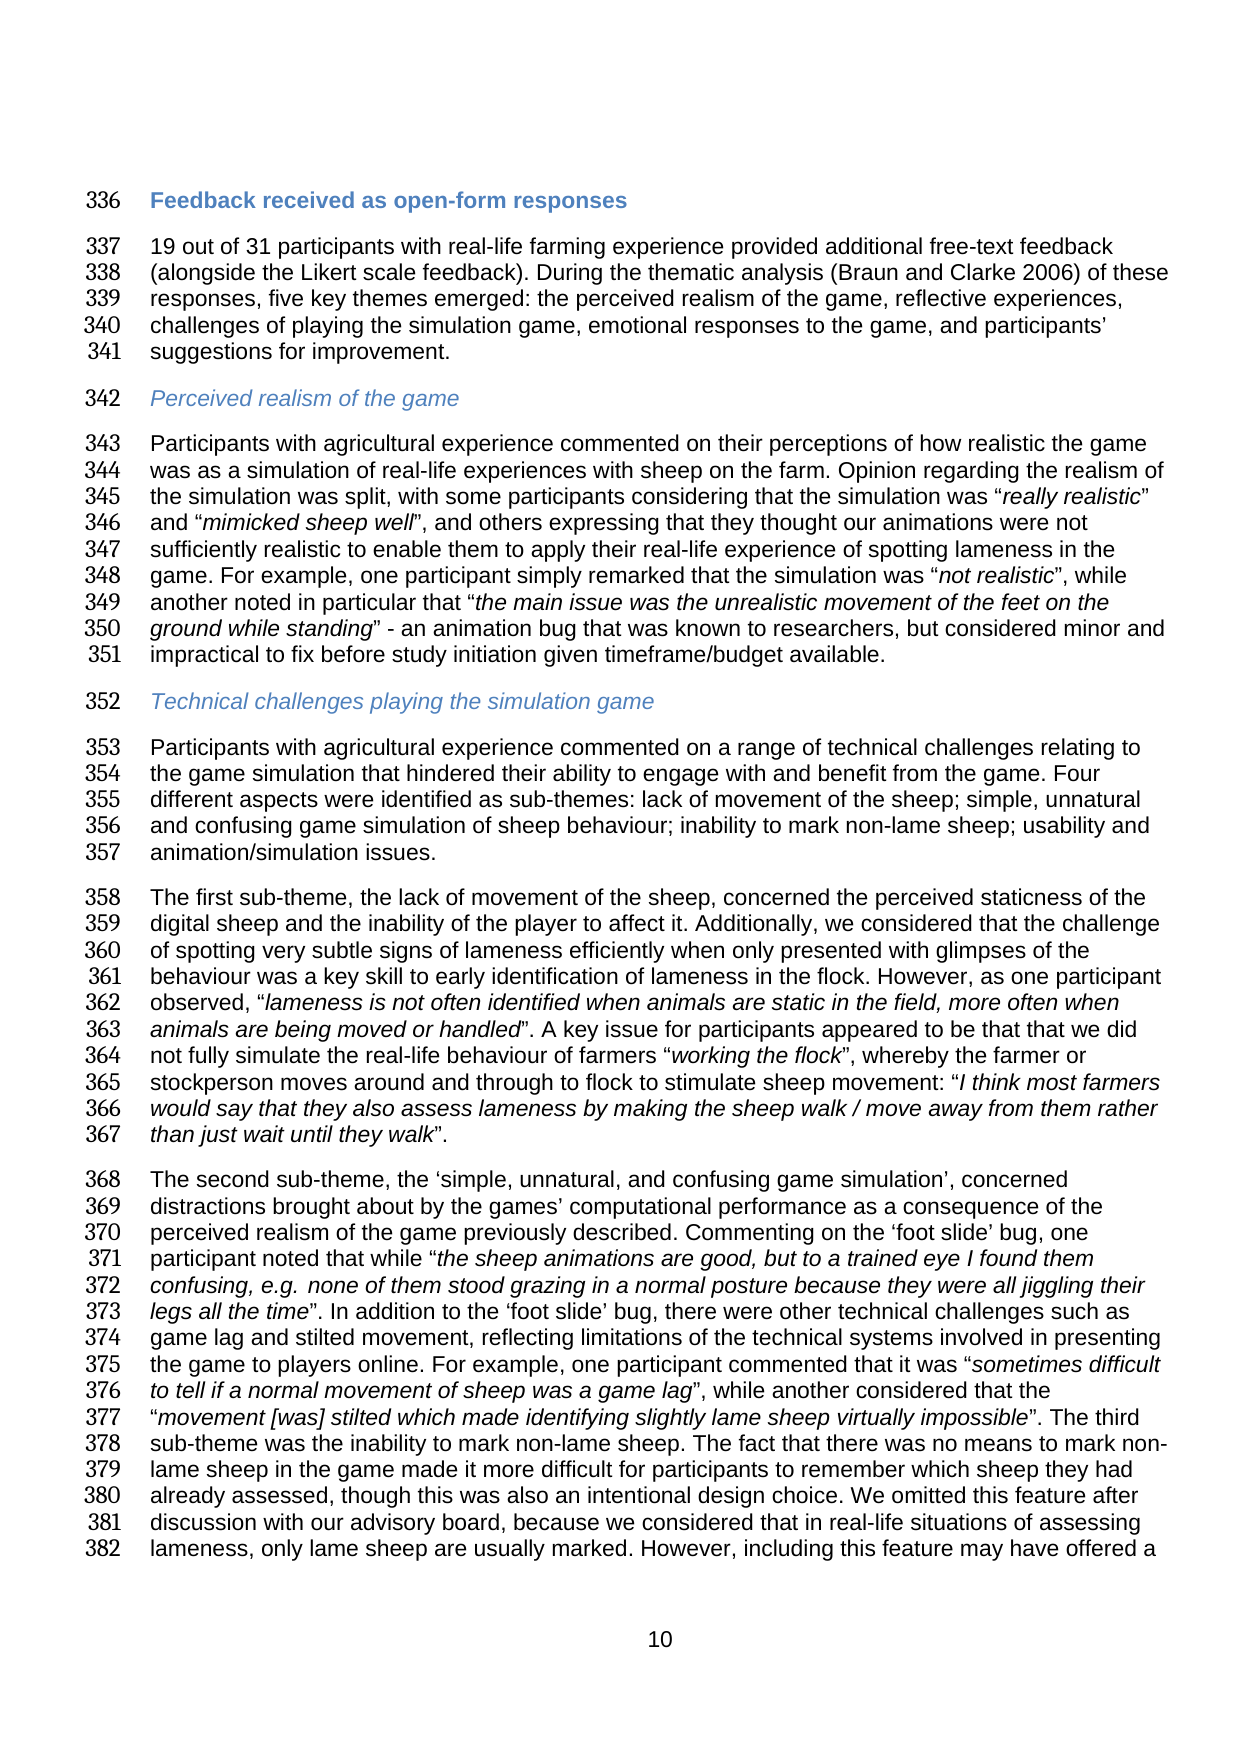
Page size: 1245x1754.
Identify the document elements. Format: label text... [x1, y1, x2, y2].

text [150, 1166, 1170, 1562]
text Participants with agricultural experience commented on their perceptions of how realistic the game was as a simulation of real-life experiences with sheep on the farm. Opinion regarding the realism of the simulation was split, with some participants considering that the simulation was “really realistic” and “mimicked sheep well”, and others expressing that they thought our animations were not sufficiently realistic to enable them to apply their real-life experience of spotting lameness in the game. For example, one participant simply remarked that the simulation was “not realistic”, while another noted in particular that “the main issue was the unrealistic movement of the feet on the ground while standing” - an animation bug that was known to researchers, but considered minor and impractical to fix before study initiation given timeframe/budget available. [150, 430, 1170, 667]
text Participants with agricultural experience commented on a range of technical challenges relating to the game simulation that hindered their ability to engage with and benefit from the game. Four different aspects were identified as sub-themes: lack of movement of the sheep; simple, unnatural and confusing game simulation of sheep behaviour; inability to mark non-lame sheep; usability and animation/simulation issues. [150, 733, 1170, 865]
subtitle Feedback received as open-form responses [150, 187, 1170, 214]
subtitle Technical challenges playing the simulation game [150, 688, 1170, 715]
subtitle Perceived realism of the game [150, 385, 1170, 412]
text The first sub-theme, the lack of movement of the sheep, concerned the perceived staticness of the digital sheep and the inability of the player to affect it. Additionally, we considered that the challenge of spotting very subtle signs of lameness efficiently when only presented with glimpses of the behaviour was a key skill to early identification of lameness in the flock. However, as one participant observed, “lameness is not often identified when animals are static in the field, more often when animals are being moved or handled”. A key issue for participants appeared to be that that we did not fully simulate the real-life behaviour of farmers “working the flock”, whereby the farmer or stockperson moves around and through to flock to stimulate sheep movement: “I think most farmers would say that they also assess lameness by making the sheep walk / move away from them rather than just wait until they walk”. [150, 884, 1170, 1147]
text 19 out of 31 participants with real-life farming experience provided additional free-text feedback (alongside the Likert scale feedback). During the thematic analysis (Braun and Clarke 2006) of these responses, five key themes emerged: the perceived realism of the game, reflective experiences, challenges of playing the simulation game, emotional responses to the game, and participants’ suggestions for improvement. [150, 233, 1170, 364]
